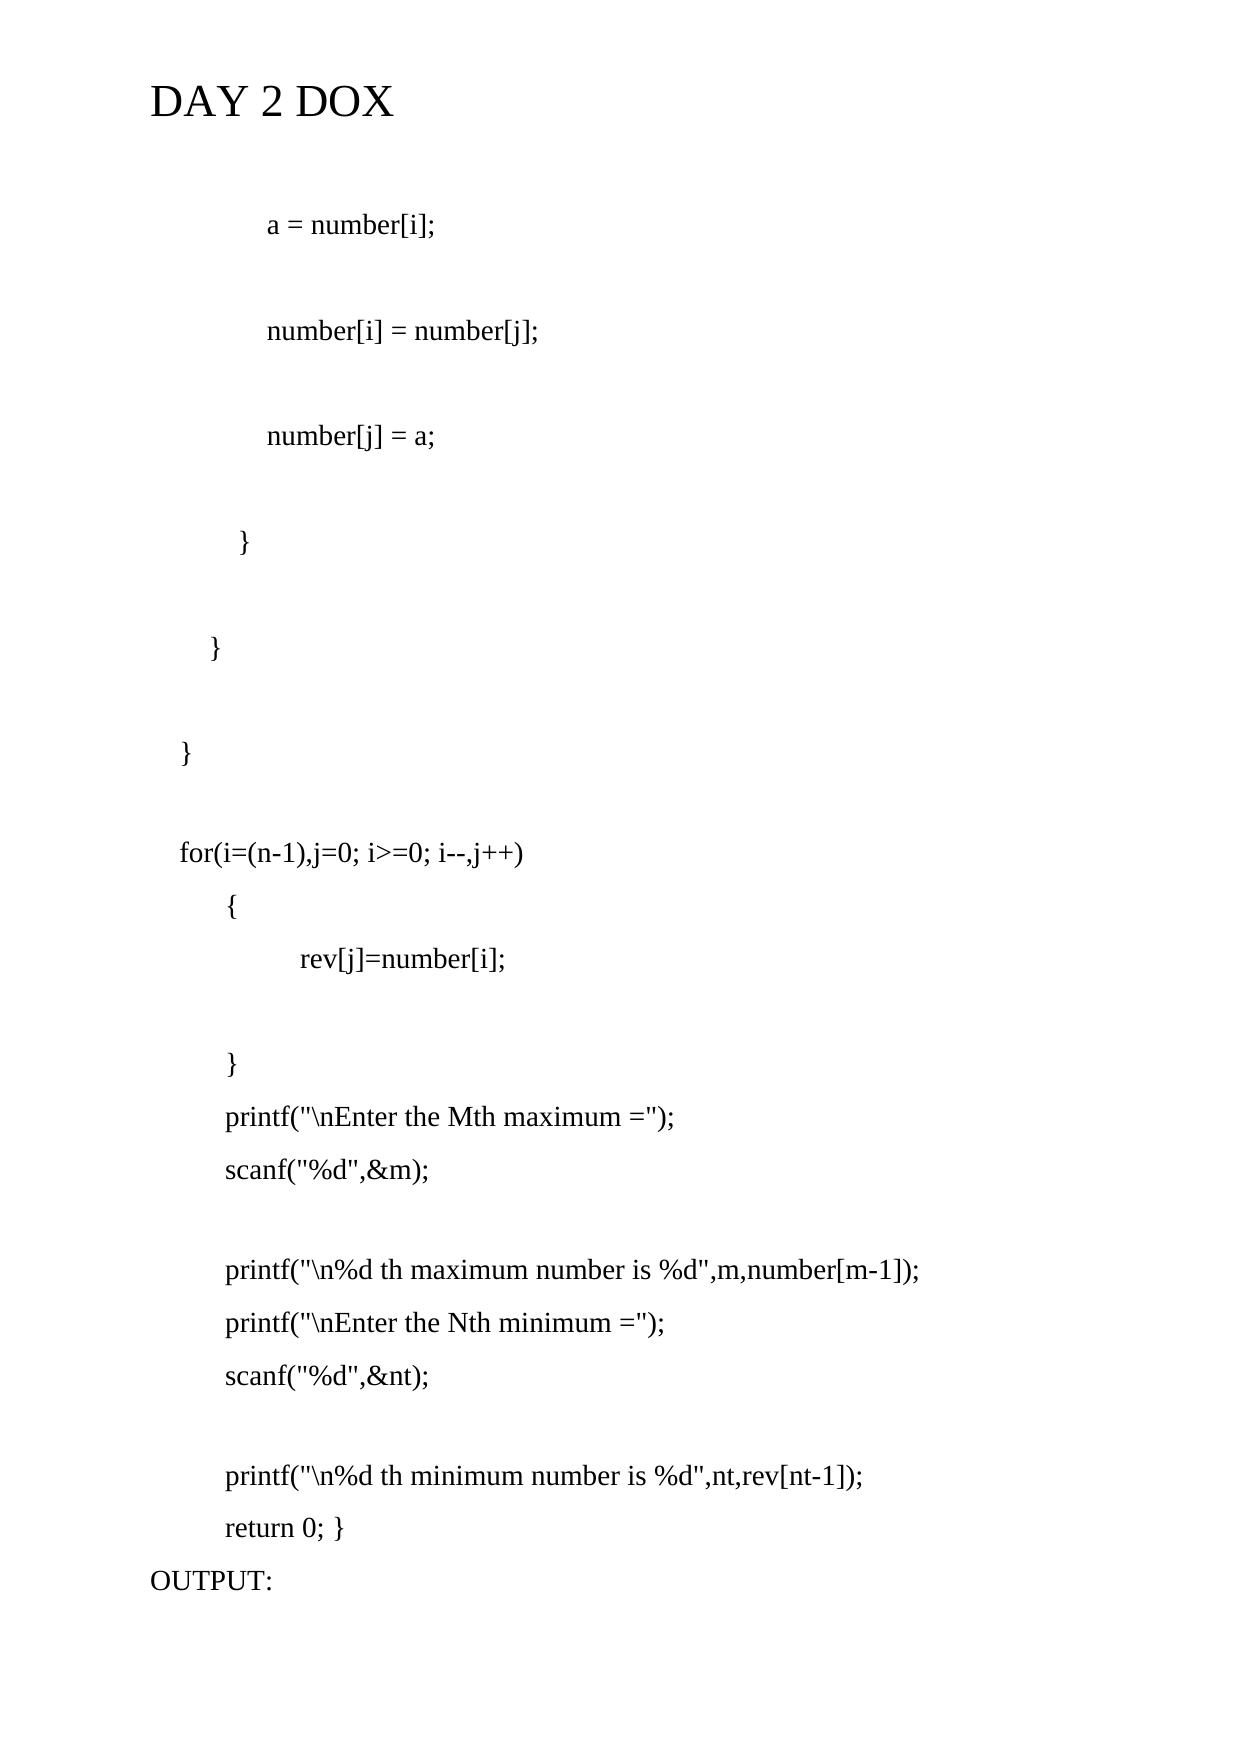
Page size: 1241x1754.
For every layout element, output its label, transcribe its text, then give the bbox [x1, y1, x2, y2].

text OUTPUT: [150, 1563, 1090, 1597]
text } [150, 735, 1090, 769]
text return 0; } [150, 1511, 1090, 1544]
text printf("\n%d th minimum number is %d",nt,rev[nt-1]); [150, 1458, 1090, 1491]
text printf("\n%d th maximum number is %d",m,number[m-1]); [150, 1252, 1090, 1286]
text rev[j]=number[i]; [150, 941, 1090, 974]
text } [150, 630, 1090, 663]
text for(i=(n-1),j=0; i>=0; i--,j++) [150, 835, 1090, 869]
text number[j] = a; [150, 418, 1090, 452]
text } [150, 1046, 1090, 1080]
text scanf("%d",&nt); [150, 1358, 1090, 1391]
text printf("\nEnter the Nth minimum ="); [150, 1305, 1090, 1338]
text number[i] = number[j]; [150, 313, 1090, 346]
text } [150, 524, 1090, 558]
text a = number[i]; [150, 207, 1090, 241]
text scanf("%d",&m); [150, 1152, 1090, 1186]
text printf("\nEnter the Mth maximum ="); [150, 1099, 1090, 1133]
text { [150, 888, 1090, 921]
